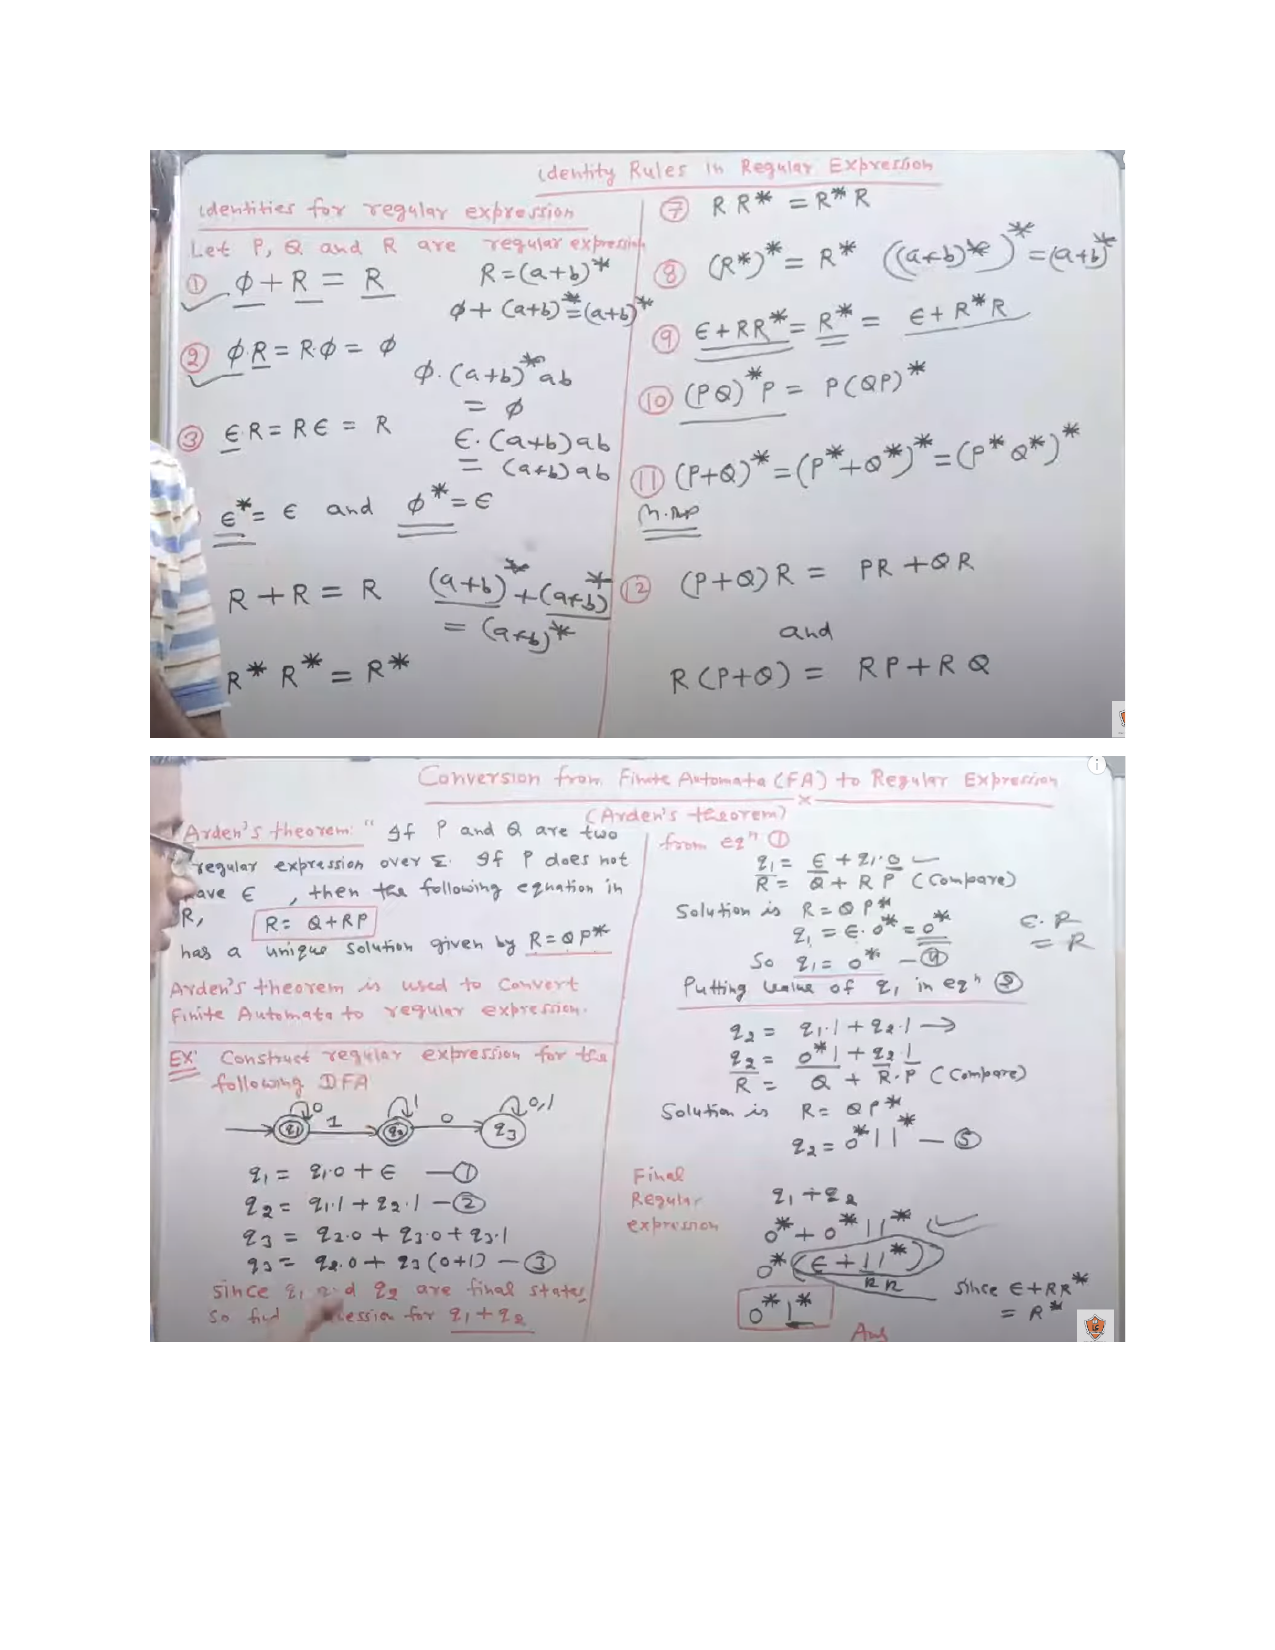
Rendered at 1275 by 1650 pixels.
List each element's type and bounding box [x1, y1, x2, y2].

picture [150, 150, 1125, 738]
picture [150, 756, 1125, 1342]
